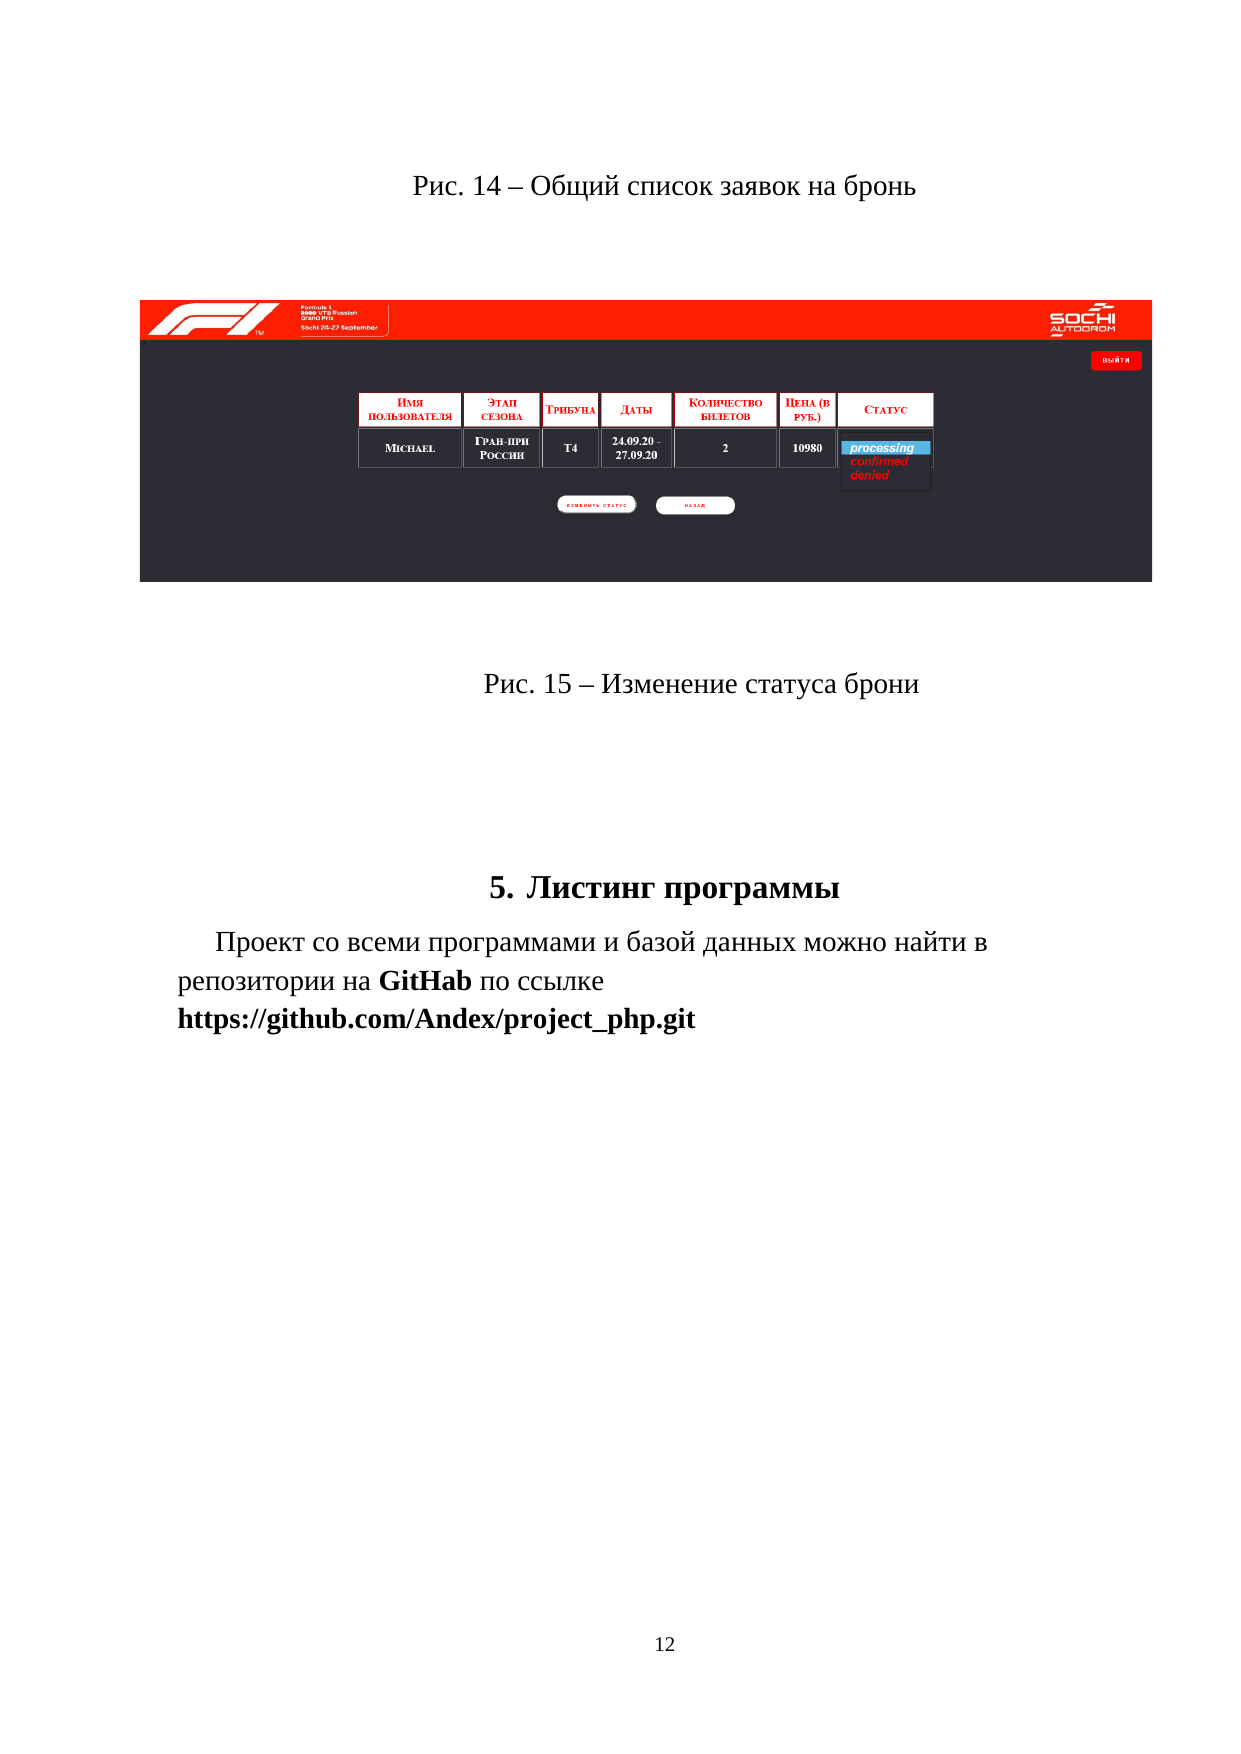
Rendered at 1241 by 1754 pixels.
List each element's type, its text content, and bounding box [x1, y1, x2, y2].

text Рис. 14 – Общий список заявок на бронь [177, 118, 1152, 202]
text Рис. 15 – Изменение статуса брони [177, 666, 1152, 699]
picture [139, 300, 1153, 582]
list Листинг программы [177, 867, 1152, 905]
text Проект со всеми программами и базой данных можно найти в репозитории на GitHab по ссылке https://github.com/Andex/project_php.git [177, 924, 1152, 1035]
